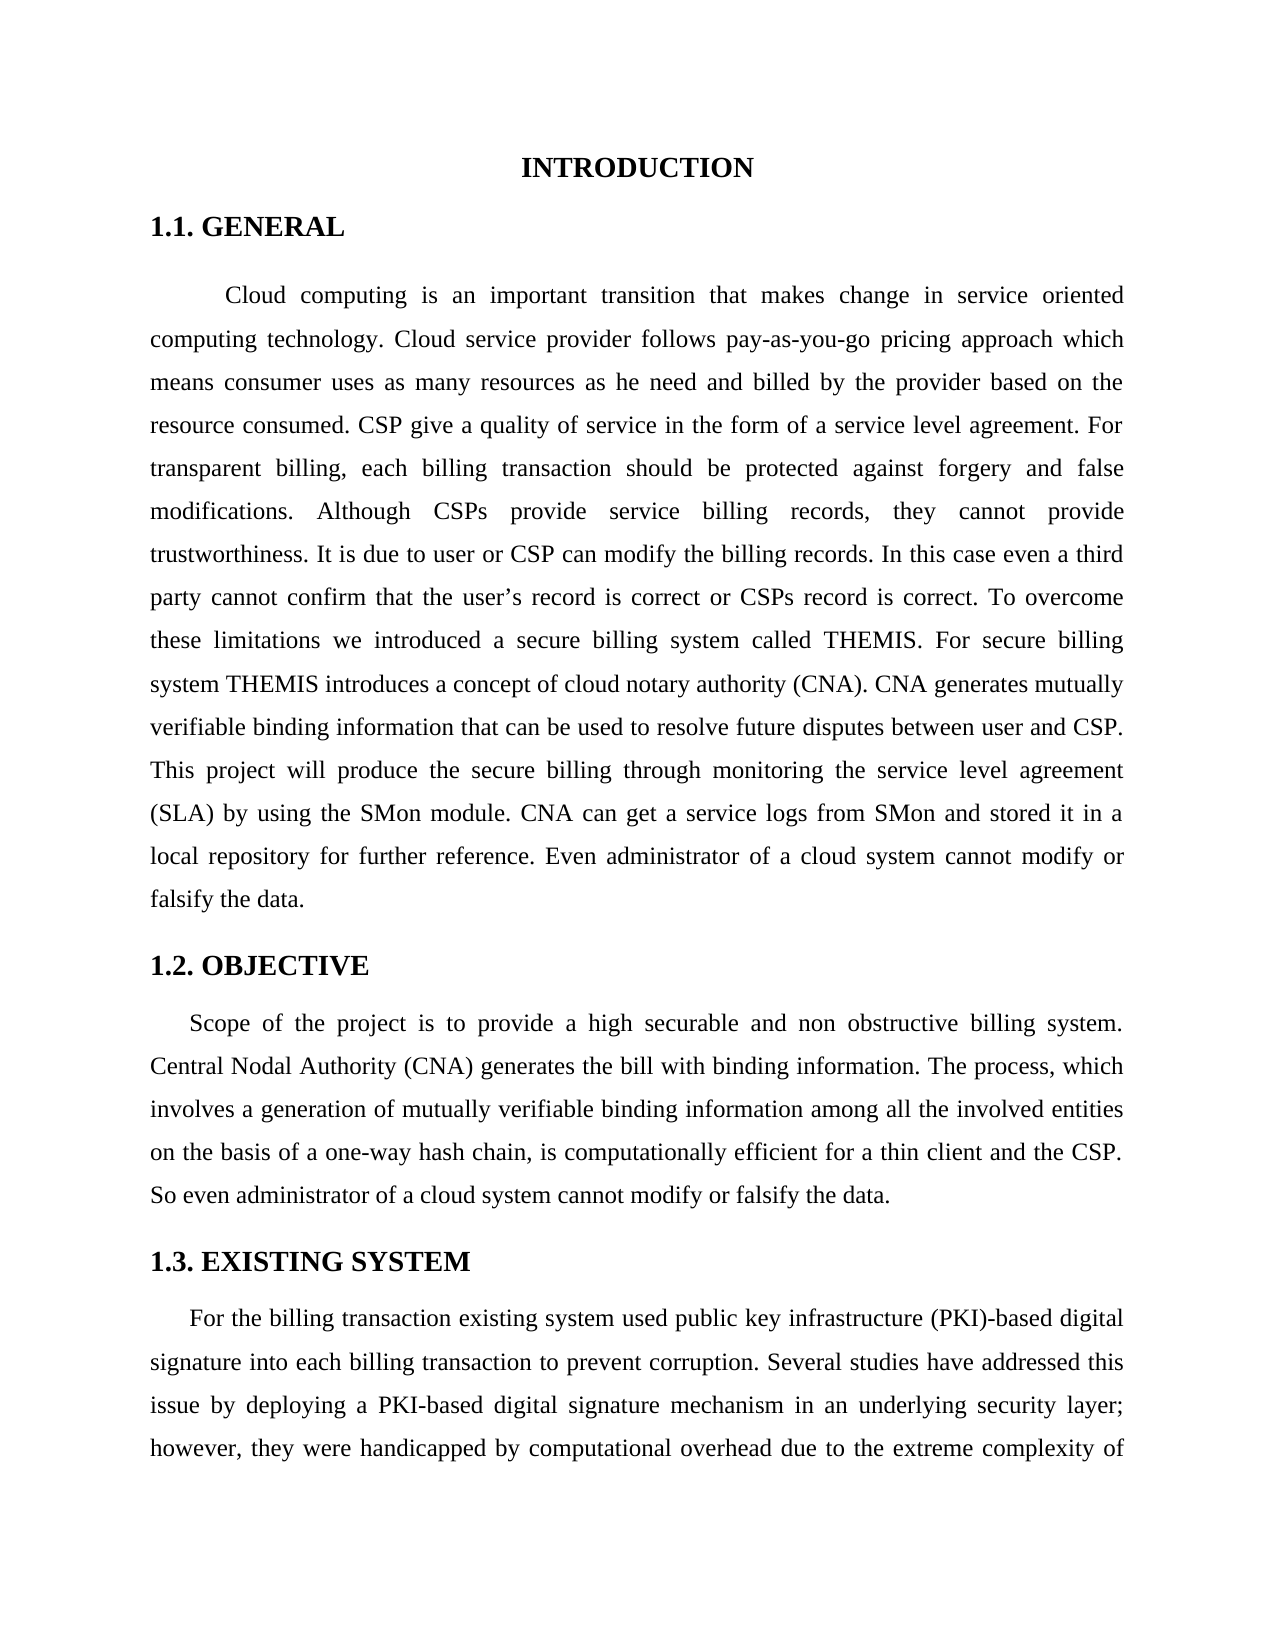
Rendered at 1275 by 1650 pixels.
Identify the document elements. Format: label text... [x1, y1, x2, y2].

text INTRODUCTION [150, 150, 1125, 183]
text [150, 1303, 1125, 1462]
text 1.1. GENERAL [150, 209, 1125, 243]
text 1.3. EXISTING SYSTEM [150, 1244, 1125, 1278]
text 1.2. OBJECTIVE [150, 948, 1125, 982]
text Scope of the project is to provide a high securable and non obstructive billing system. Central Nodal Authority (CNA) generates the bill with binding information. The process, which involves a generation of mutually verifiable binding information among all the involved entities on the basis of a one-way hash chain, is computationally efficient for a thin client and the CSP. So even administrator of a cloud system cannot modify or falsify the data. [150, 1008, 1125, 1209]
text Cloud computing is an important transition that makes change in service oriented computing technology. Cloud service provider follows pay-as-you-go pricing approach which means consumer uses as many resources as he need and billed by the provider based on the resource consumed. CSP give a quality of service in the form of a service level agreement. For transparent billing, each billing transaction should be protected against forgery and false modifications. Although CSPs provide service billing records, they cannot provide trustworthiness. It is due to user or CSP can modify the billing records. In this case even a third party cannot confirm that the user’s record is correct or CSPs record is correct. To overcome these limitations we introduced a secure billing system called THEMIS. For secure billing system THEMIS introduces a concept of cloud notary authority (CNA). CNA generates mutually verifiable binding information that can be used to resolve future disputes between user and CSP. This project will produce the secure billing through monitoring the service level agreement (SLA) by using the SMon module. CNA can get a service logs from SMon and stored it in a local repository for further reference. Even administrator of a cloud system cannot modify or falsify the data. [150, 281, 1125, 913]
